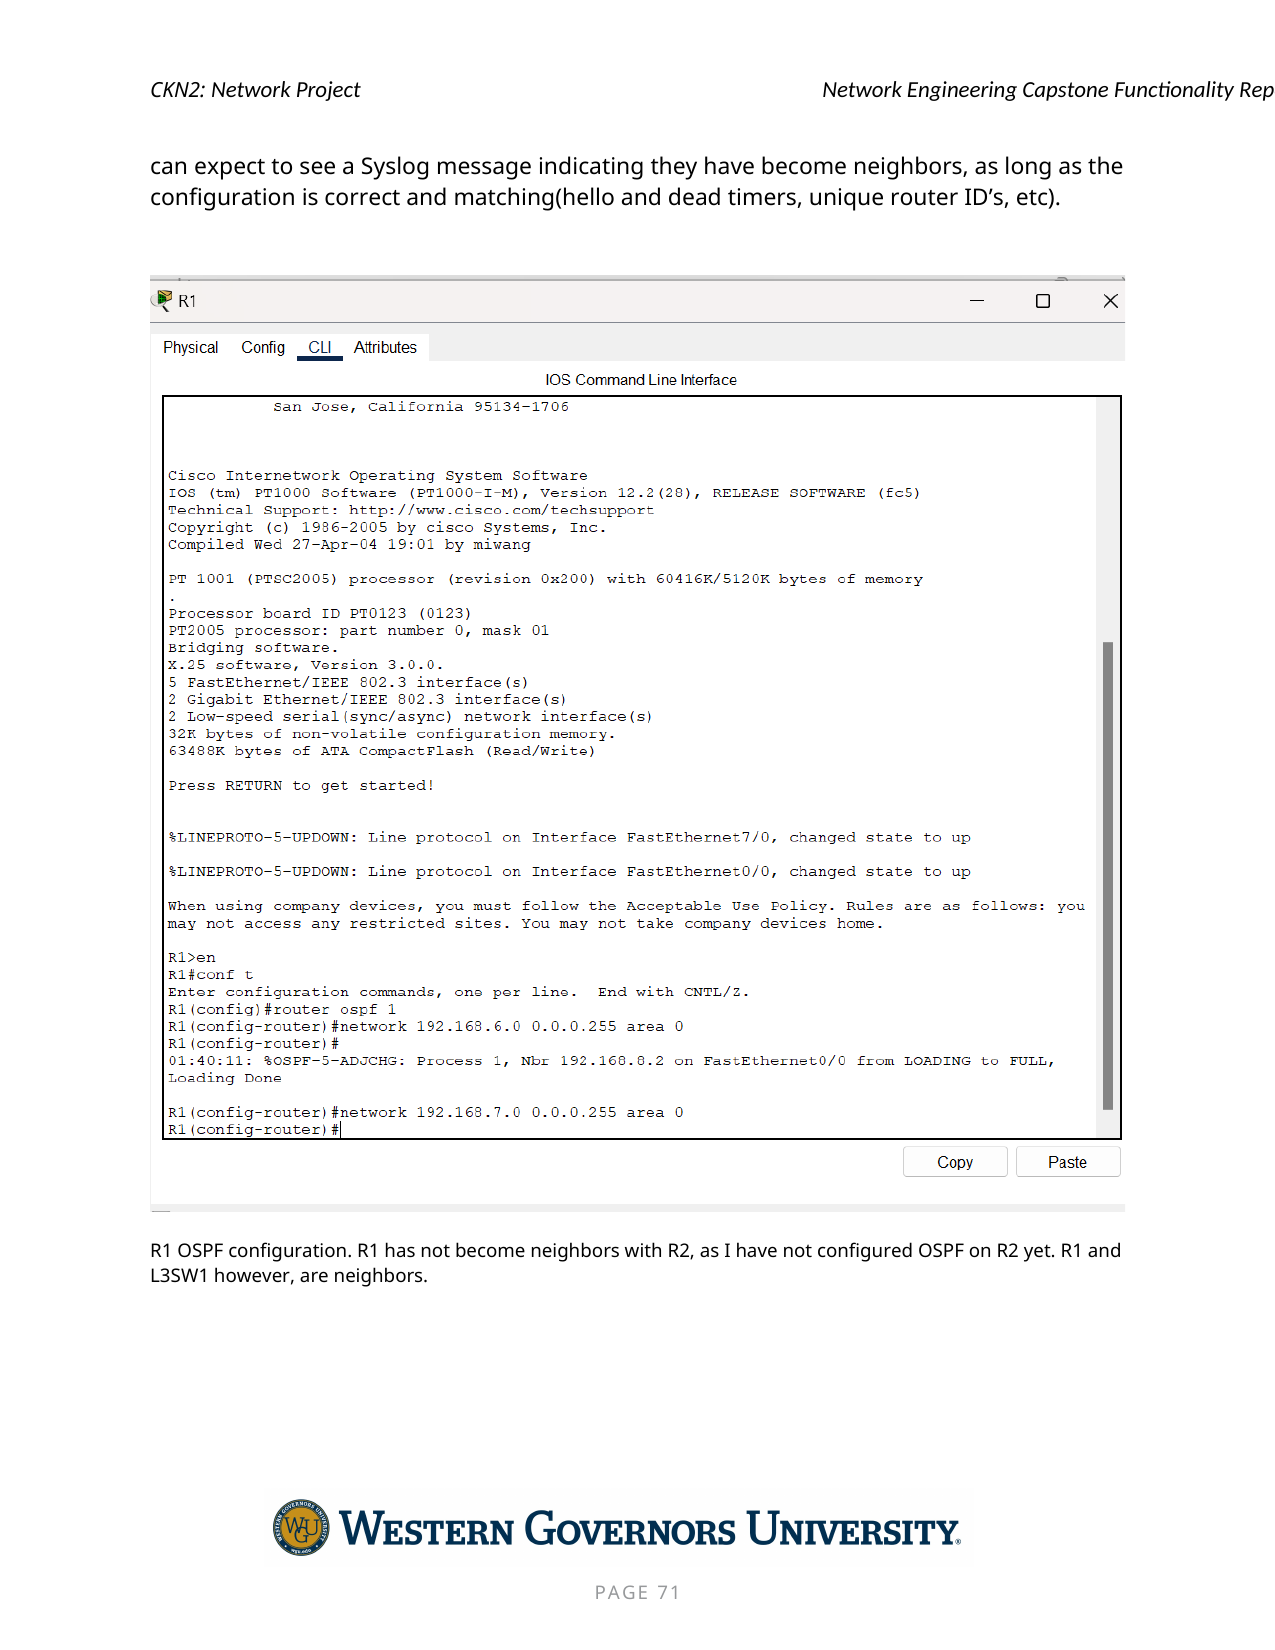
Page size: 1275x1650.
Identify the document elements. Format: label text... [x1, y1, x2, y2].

picture [150, 275, 1125, 1212]
text R1 OSPF configuration. R1 has not become neighbors with R2, as I have not configured OSPF on R2 yet. R1 and L3SW1 however, are neighbors. [150, 1237, 1125, 1288]
picture [263, 1488, 974, 1567]
